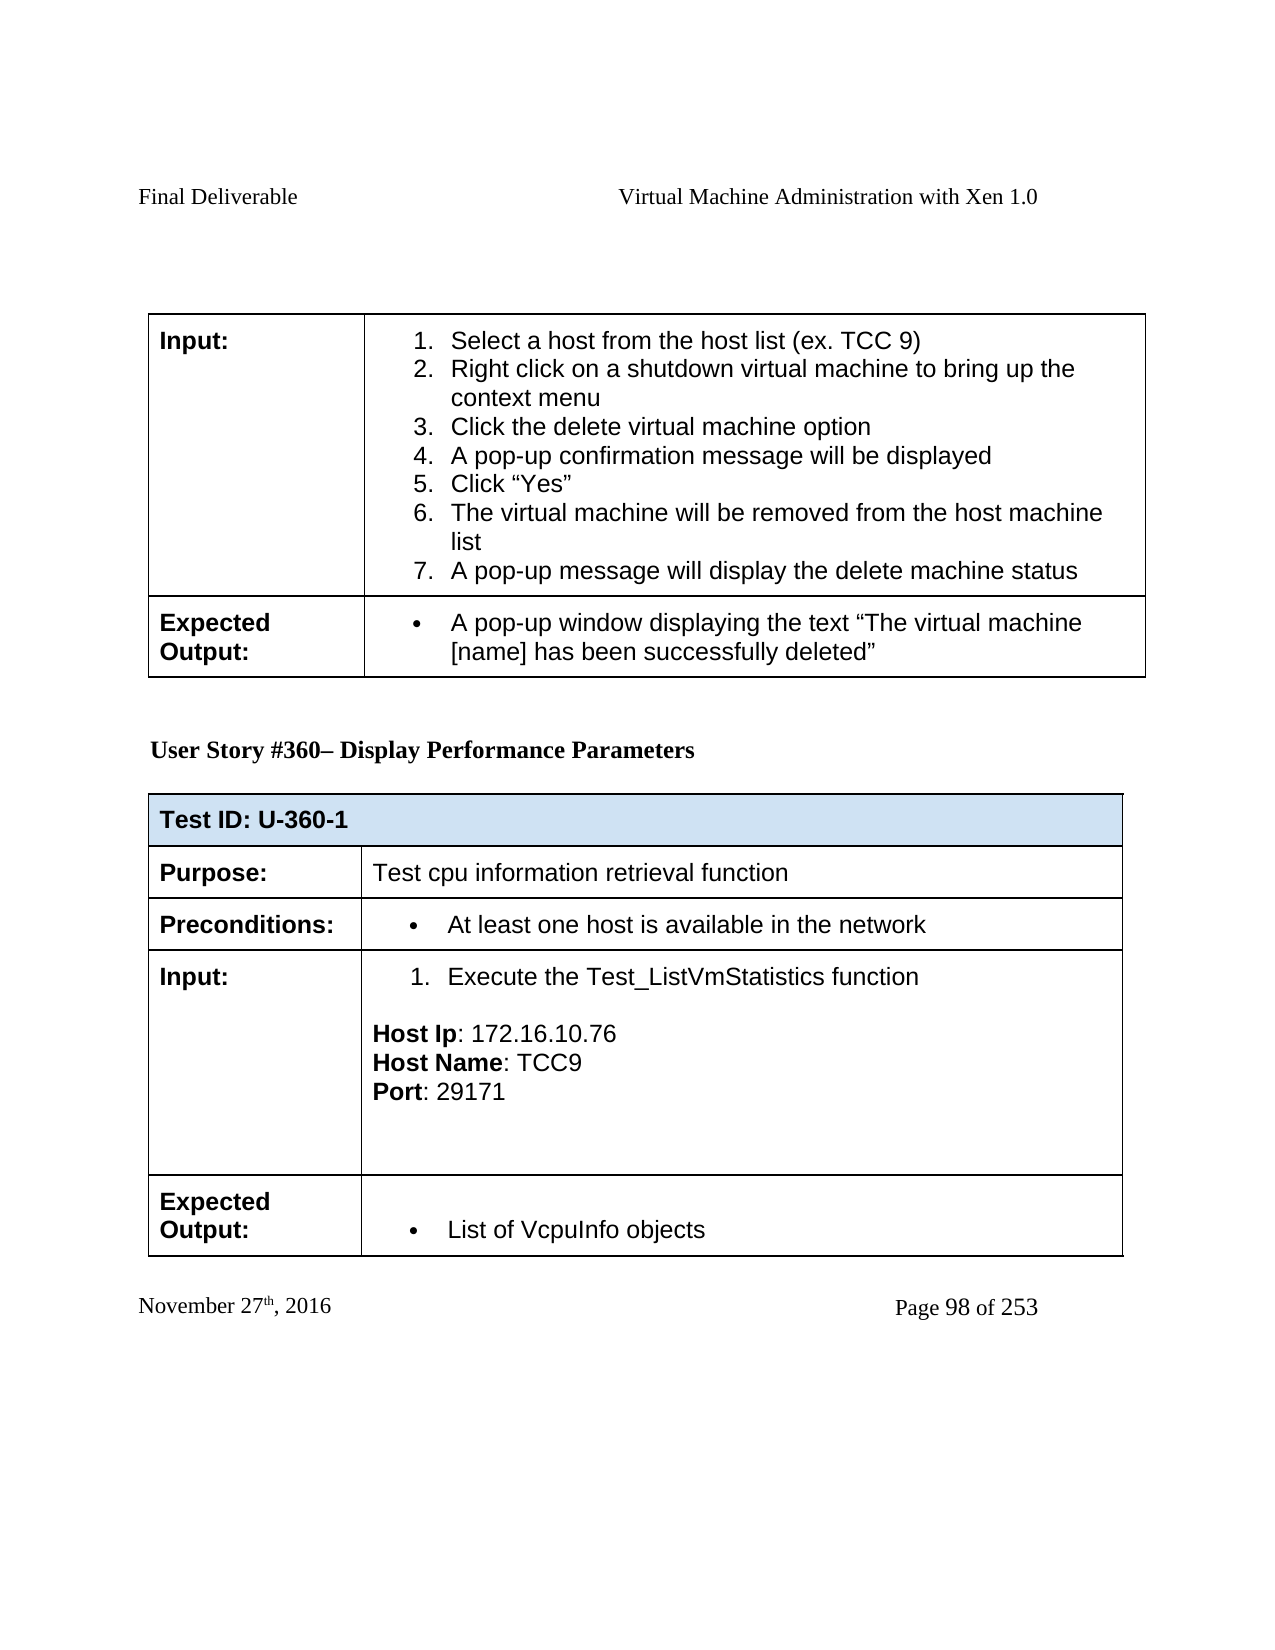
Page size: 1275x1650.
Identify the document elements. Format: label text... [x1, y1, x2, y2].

table_cell Preconditions: [149, 899, 361, 949]
table_cell Expected Output: [149, 597, 364, 676]
table_cell A pop-up window displaying the text “The virtual machine [name] has been successfully deleted” [365, 597, 1145, 676]
table_cell Input: [149, 951, 361, 1174]
table_cell Test cpu information retrieval function [362, 847, 1122, 897]
table_cell Purpose: [149, 847, 361, 897]
table_cell Execute the Test_ListVmStatistics function Host Ip: 172.16.10.76 Host Name: TCC9 Port: 29171 [362, 951, 1122, 1174]
table_cell Select a host from the host list (ex. TCC 9) Right click on a shutdown virtual machine to bring up the context menu Click the delete virtual machine option A pop-up confirmation message will be displayed Click “Yes” The virtual machine will be removed from the host machine list A pop-up message will display the delete machine status [365, 315, 1145, 595]
table_header Test ID: U-360-1 [149, 795, 1122, 845]
table_cell At least one host is available in the network [362, 899, 1122, 949]
table_cell Input: [149, 315, 364, 595]
table_cell List of VcpuInfo objects [362, 1176, 1122, 1255]
table_cell Expected Output: [149, 1176, 361, 1255]
text User Story #360– Display Performance Parameters [150, 735, 1125, 764]
